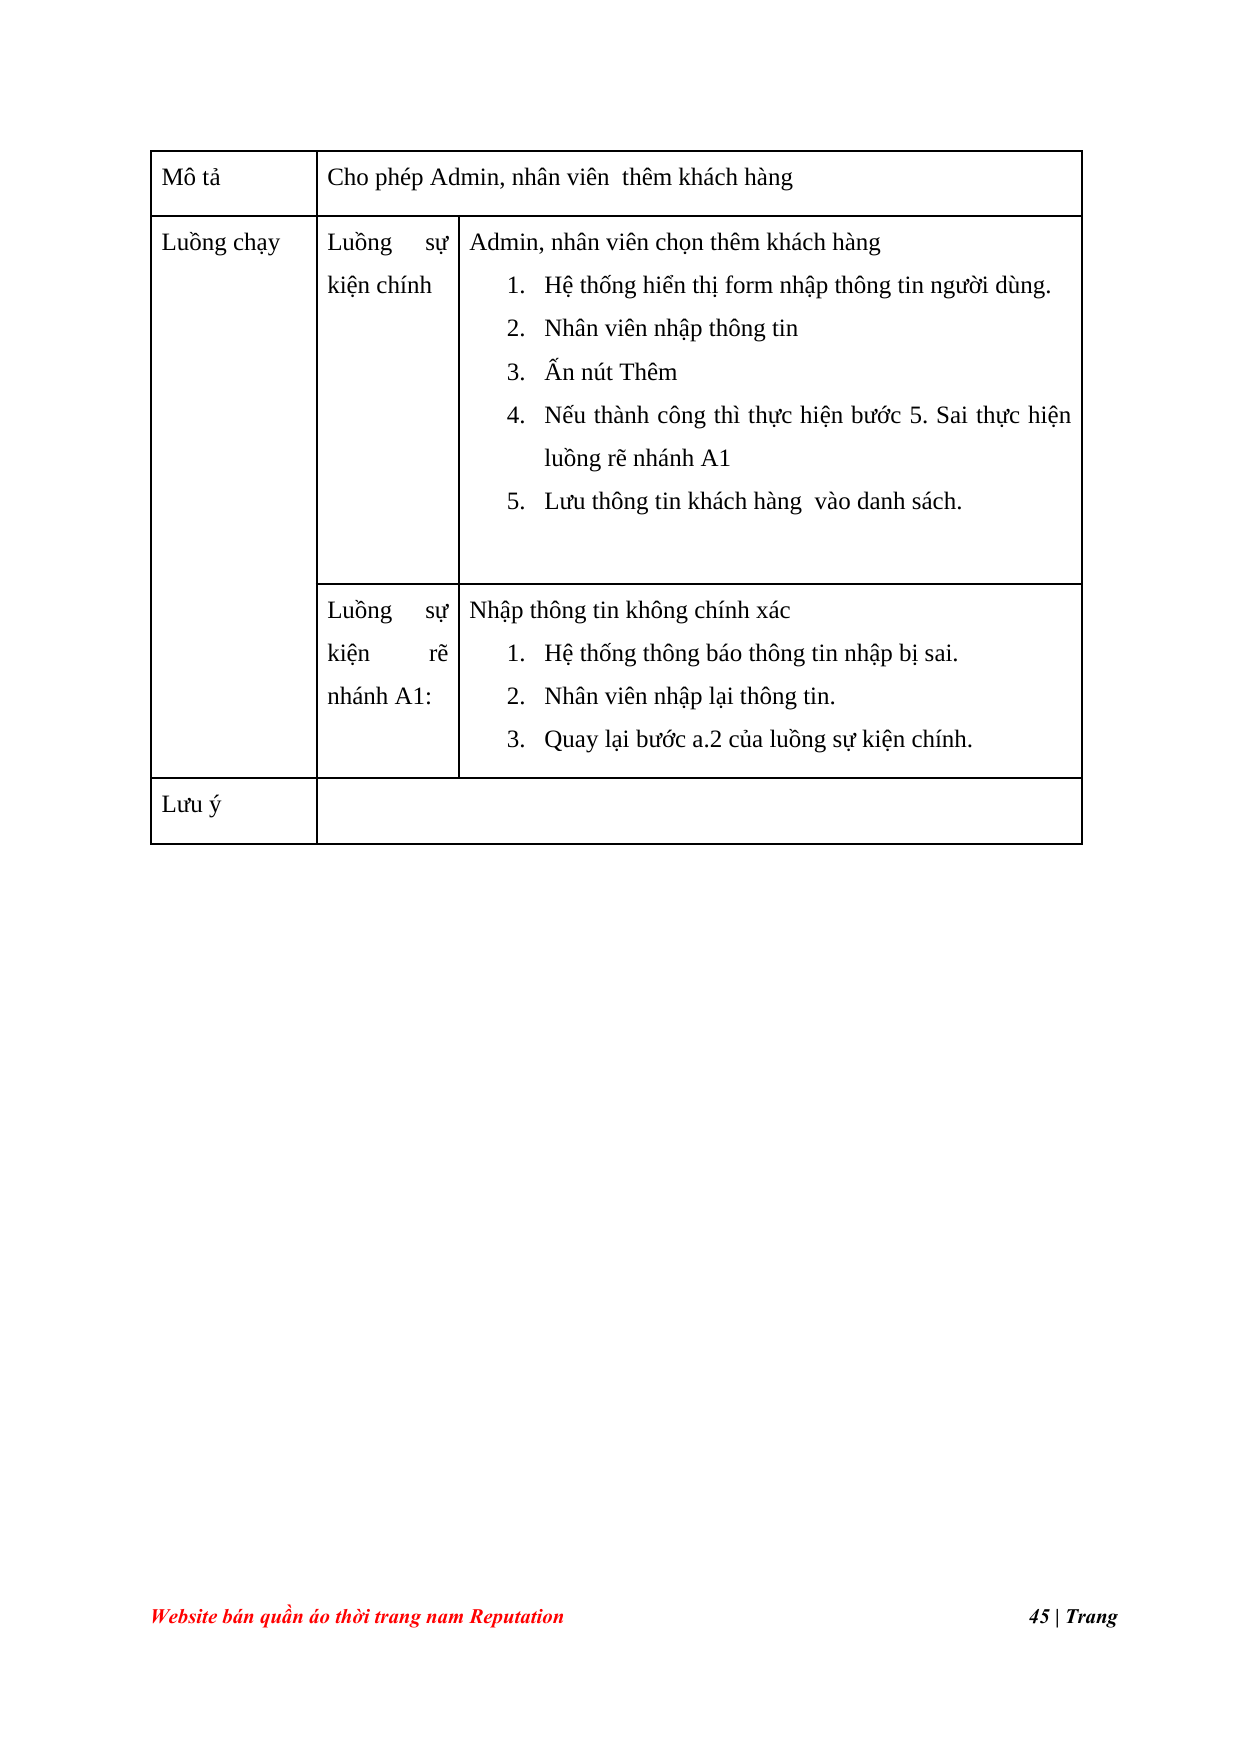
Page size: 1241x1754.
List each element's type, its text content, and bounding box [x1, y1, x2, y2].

table_cell Luồng chạy [152, 217, 316, 777]
table_cell Lưu ý [152, 779, 316, 843]
table_cell Luồng sự kiện rẽ nhánh A1: [318, 585, 458, 777]
table_cell Cho phép Admin, nhân viên thêm khách hàng [318, 152, 1081, 215]
table_cell Admin, nhân viên chọn thêm khách hàng Hệ thống hiển thị form nhập thông tin người dùng. Nhân viên nhập thông tin Ấn nút Thêm Nếu thành công thì thực hiện bước 5. Sai thực hiện luồng rẽ nhánh A1 Lưu thông tin khách hàng vào danh sách. [460, 217, 1081, 583]
table_cell Nhập thông tin không chính xác Hệ thống thông báo thông tin nhập bị sai. Nhân viên nhập lại thông tin. Quay lại bước a.2 của luồng sự kiện chính. [460, 585, 1081, 777]
table_cell Luồng sự kiện chính [318, 217, 458, 583]
table_cell Mô tả [152, 152, 316, 215]
table_cell [318, 779, 1081, 843]
